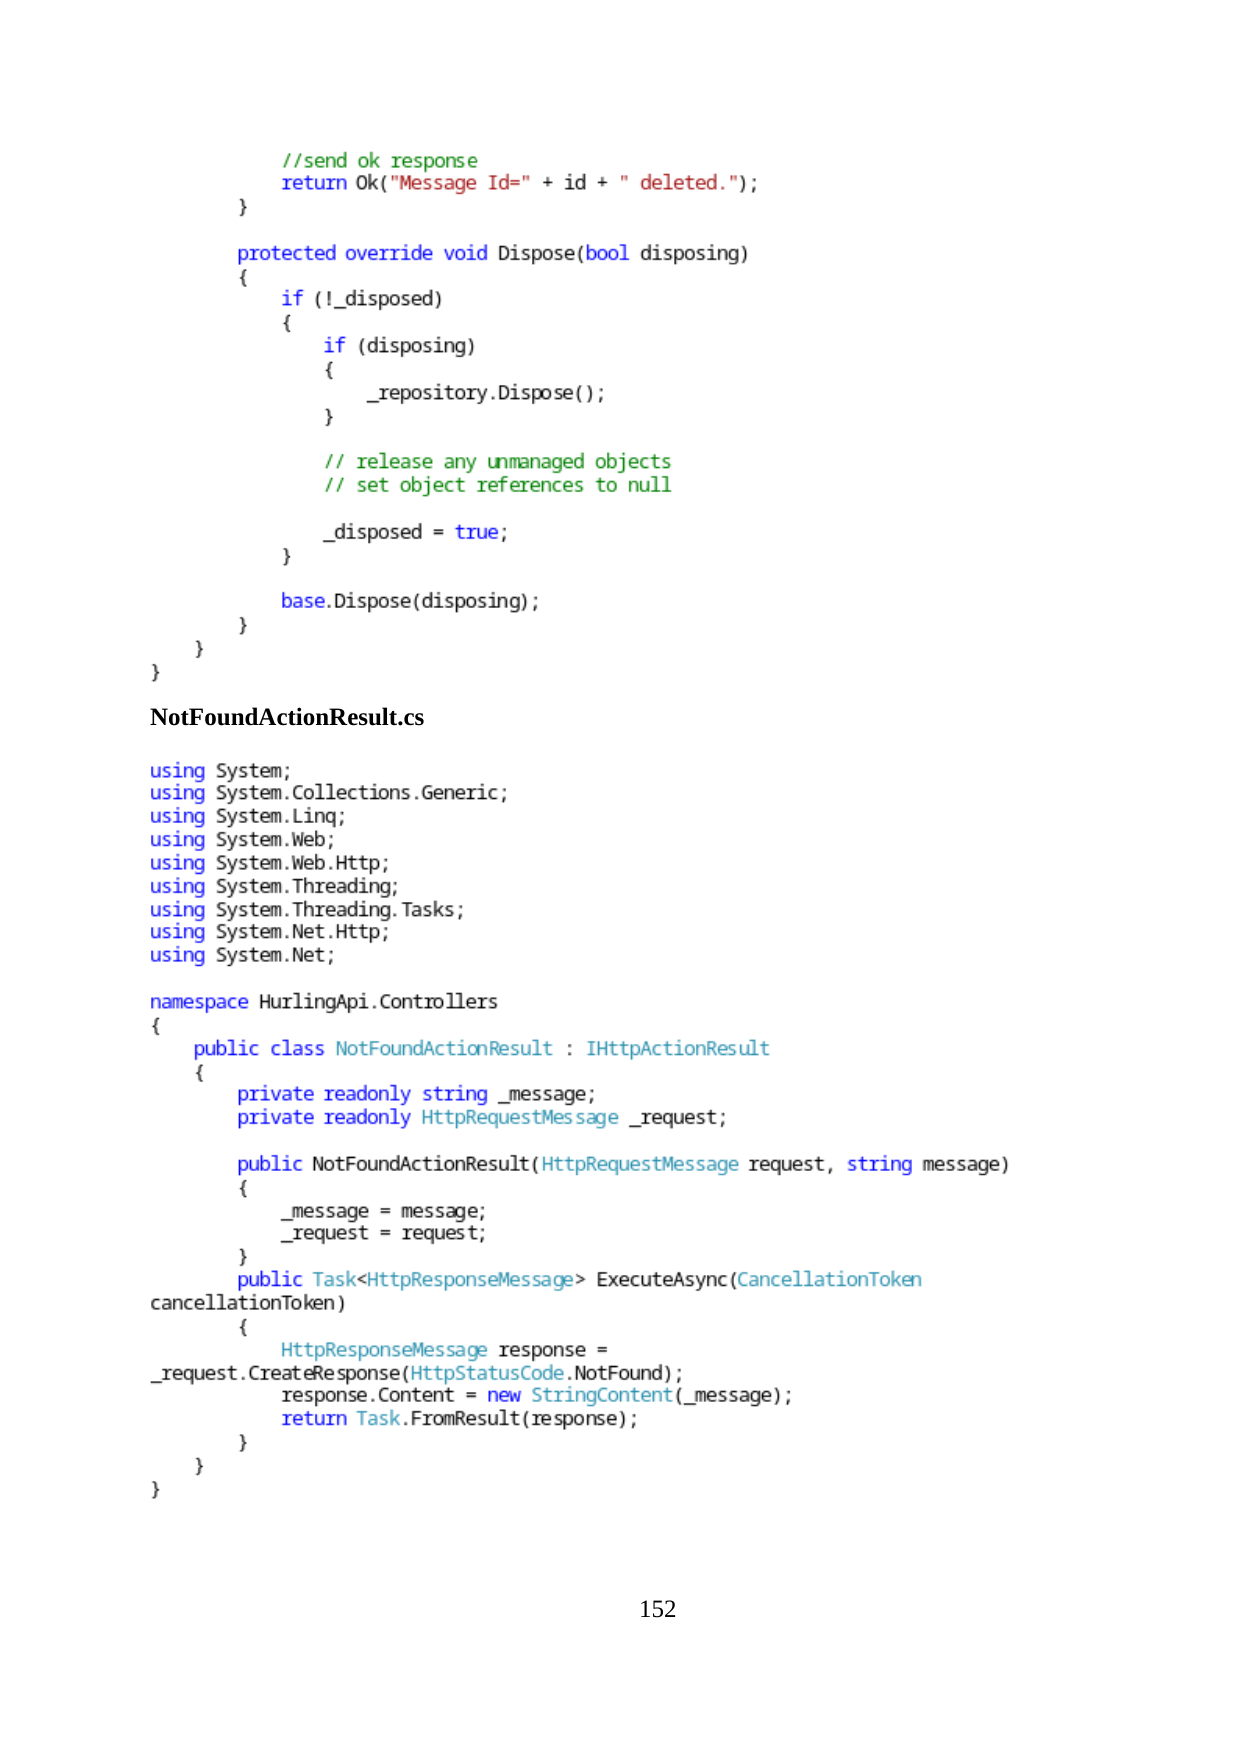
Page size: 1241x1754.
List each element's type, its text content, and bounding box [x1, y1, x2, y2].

subtitle NotFoundActionResult.cs [150, 702, 1090, 731]
